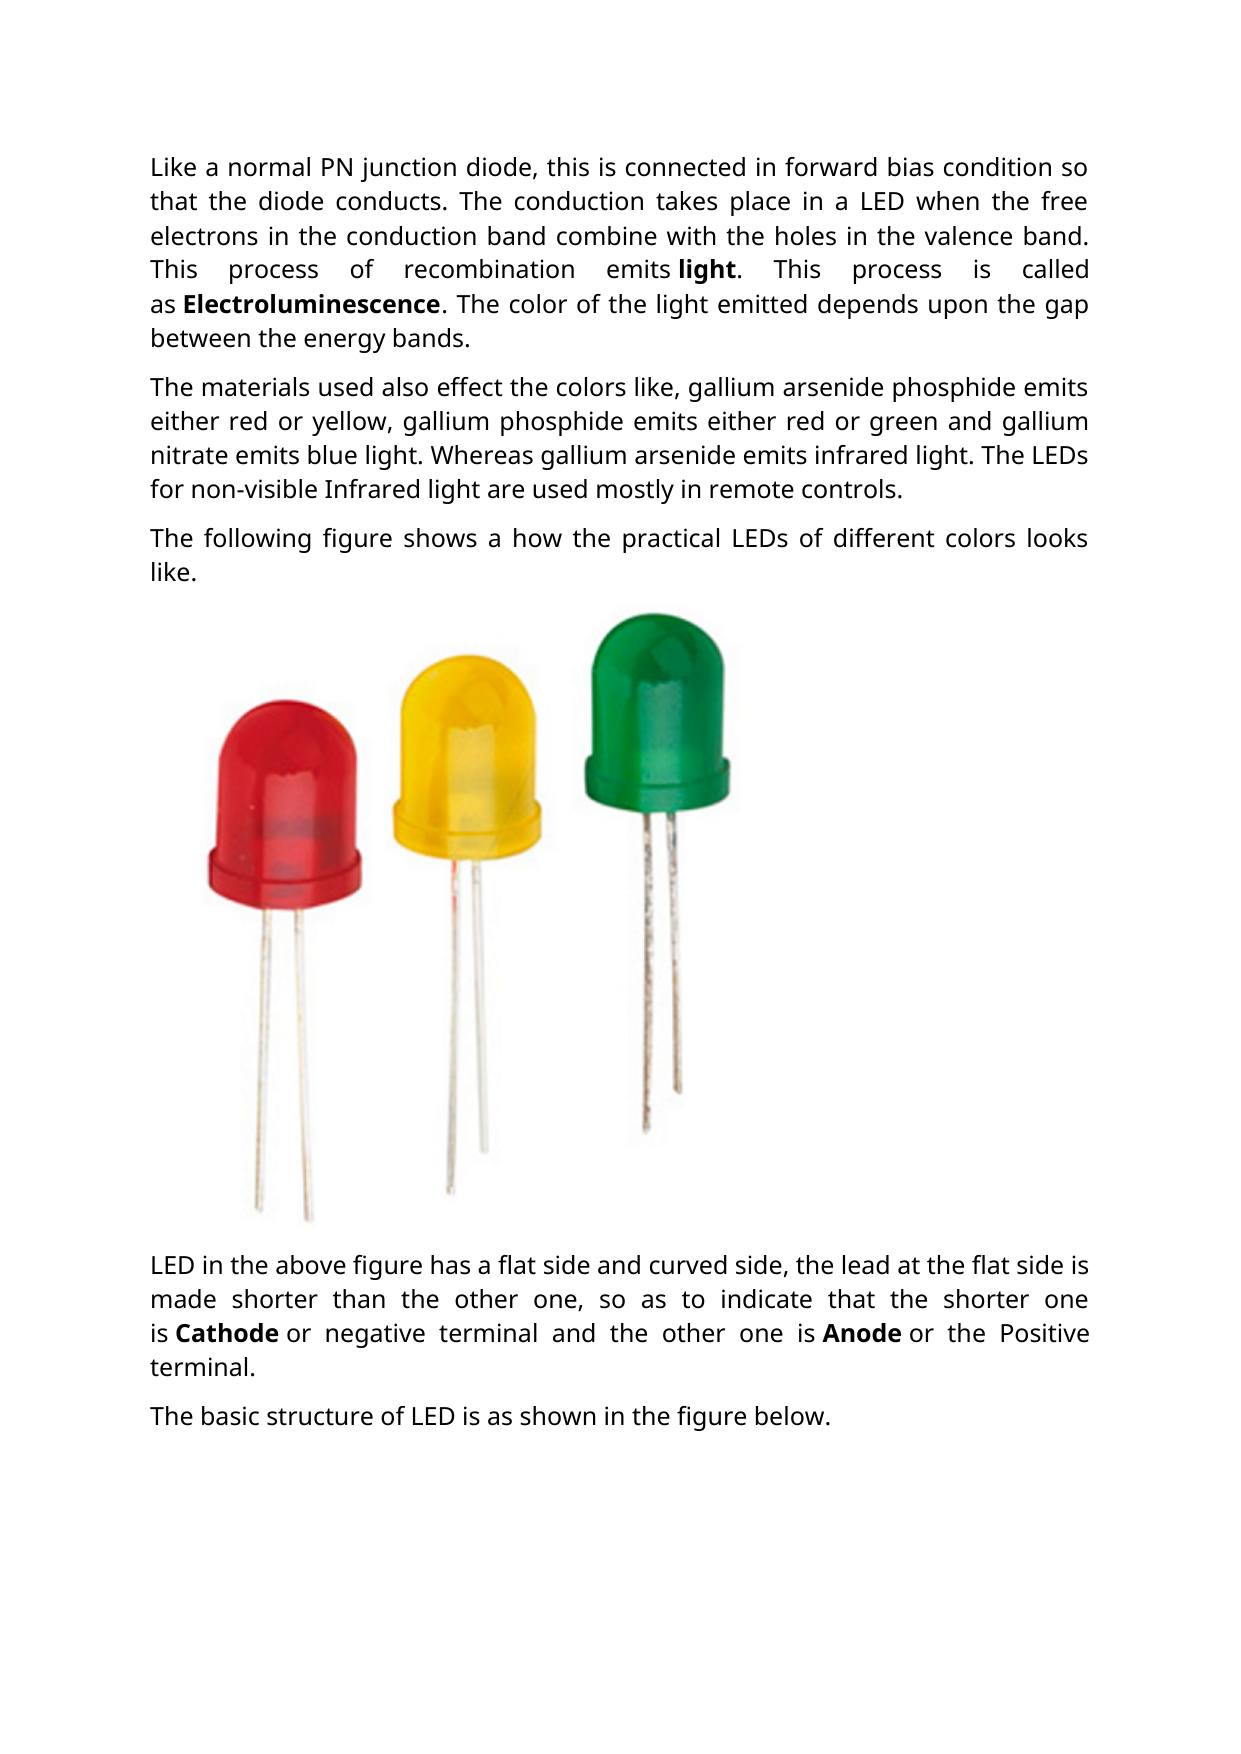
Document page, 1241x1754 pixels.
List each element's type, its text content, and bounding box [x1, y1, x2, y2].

text The following figure shows a how the practical LEDs of different colors looks like. [150, 521, 1090, 589]
text The basic structure of LED is as shown in the figure below. [150, 1399, 1090, 1433]
text The materials used also effect the colors like, gallium arsenide phosphide emits either red or yellow, gallium phosphide emits either red or green and gallium nitrate emits blue light. Whereas gallium arsenide emits infrared light. The LEDs for non-visible Infrared light are used mostly in remote controls. [150, 369, 1090, 506]
text LED in the above figure has a flat side and curved side, the lead at the flat side is made shorter than the other one, so as to indicate that the shorter one is Cathode or negative terminal and the other one is Anode or the Positive terminal. [150, 1248, 1090, 1384]
picture [150, 603, 775, 1229]
text Like a normal PN junction diode, this is connected in forward bias condition so that the diode conducts. The conduction takes place in a LED when the free electrons in the conduction band combine with the holes in the valence band. This process of recombination emits light. This process is called as Electroluminescence. The color of the light emitted depends upon the gap between the energy bands. [150, 150, 1090, 354]
